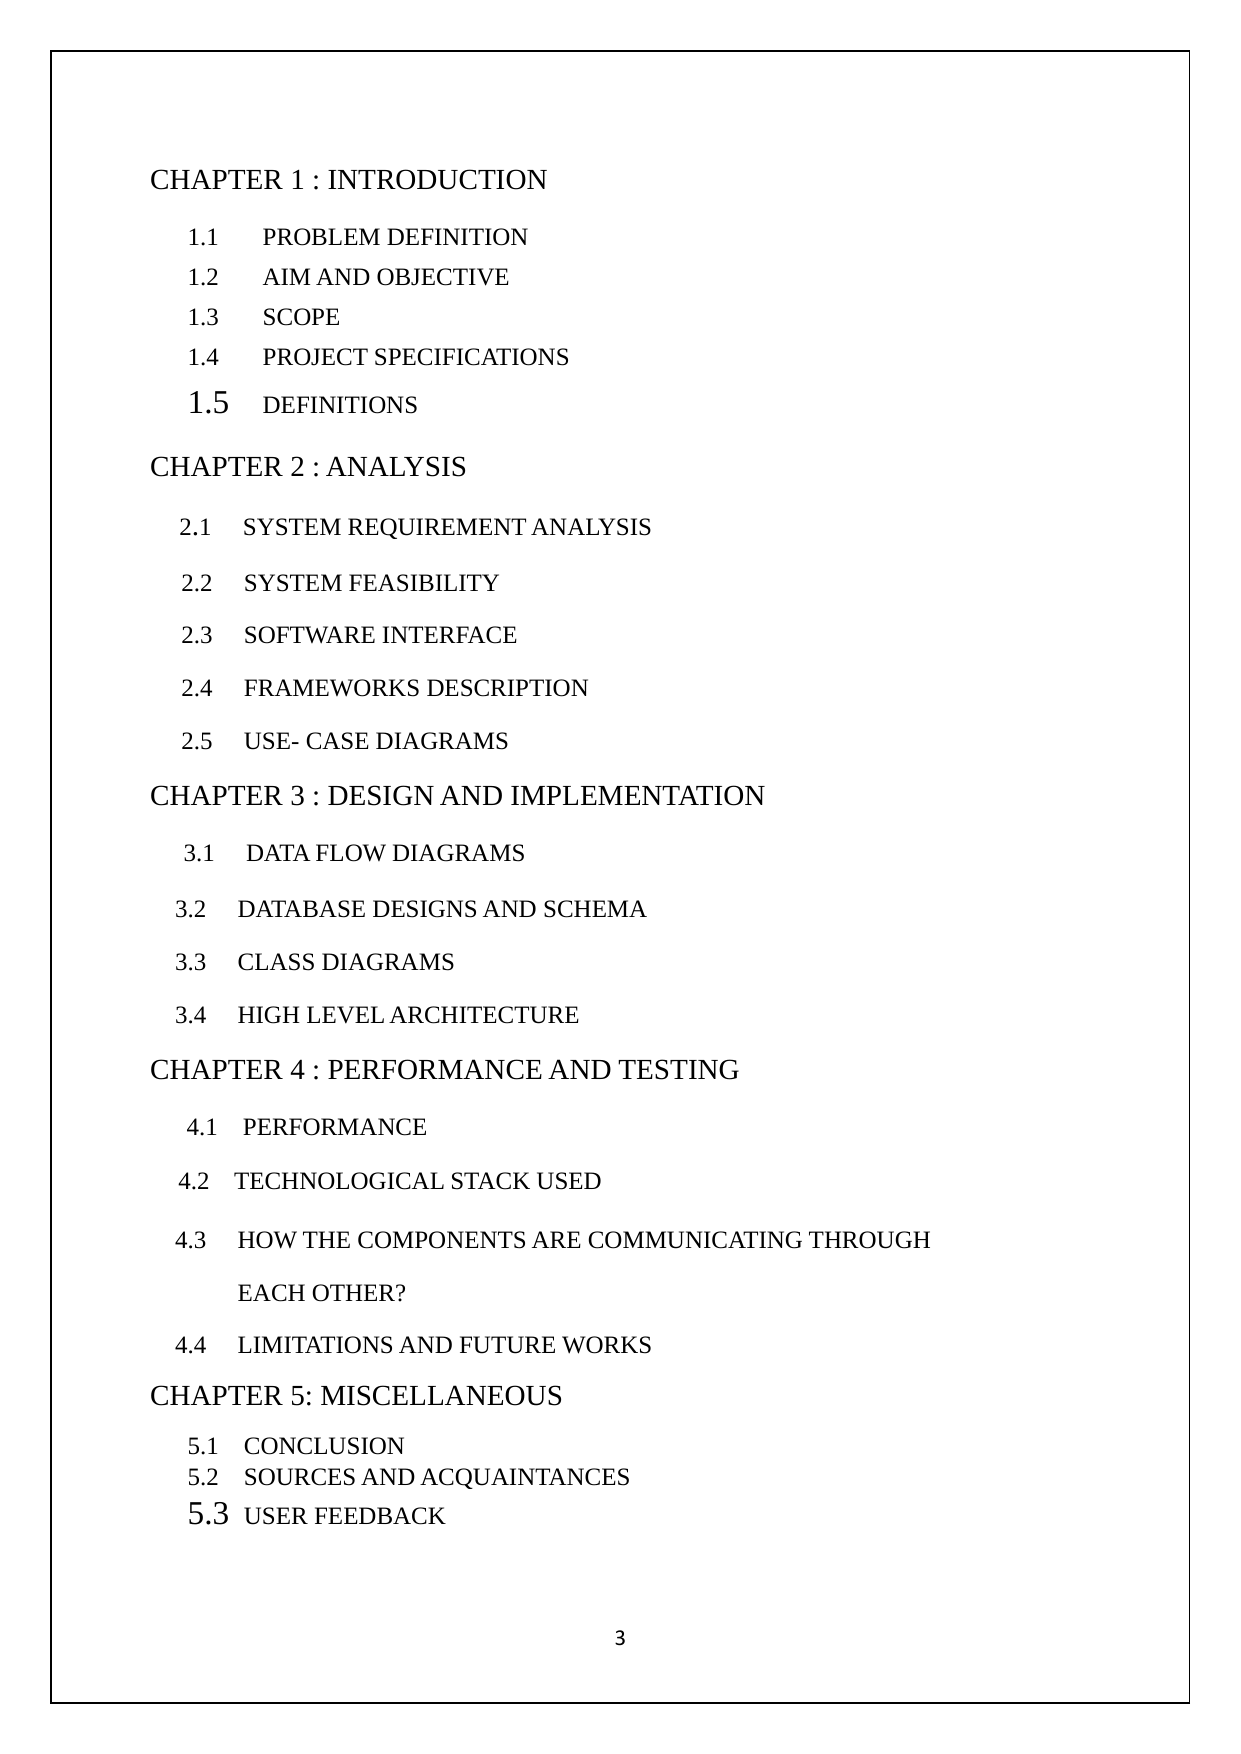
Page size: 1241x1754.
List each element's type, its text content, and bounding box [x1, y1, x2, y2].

text 2.2 SYSTEM FEASIBILITY [150, 568, 1090, 596]
text 4.4 LIMITATIONS AND FUTURE WORKS [150, 1330, 1090, 1359]
text EACH OTHER? [150, 1278, 1090, 1306]
text 3.2 DATABASE DESIGNS AND SCHEMA [150, 894, 1090, 923]
text 4.1 PERFORMANCE [150, 1112, 1090, 1141]
list SOURCES AND ACQUAINTANCES [187, 1462, 1090, 1491]
text 2.4 FRAMEWORKS DESCRIPTION [150, 673, 1090, 702]
text CHAPTER 1 : INTRODUCTION [150, 162, 1090, 196]
list PROBLEM DEFINITION [187, 222, 1090, 251]
list PROJECT SPECIFICATIONS [187, 342, 1090, 371]
text 4.2 TECHNOLOGICAL STACK USED [150, 1166, 1090, 1195]
text CHAPTER 2 : ANALYSIS [150, 449, 1090, 482]
list USER FEEDBACK [187, 1493, 1090, 1531]
text 3.4 HIGH LEVEL ARCHITECTURE [150, 1000, 1090, 1028]
text CHAPTER 3 : DESIGN AND IMPLEMENTATION [150, 778, 1090, 812]
text 3.3 CLASS DIAGRAMS [150, 947, 1090, 976]
text CHAPTER 5: MISCELLANEOUS [150, 1378, 1090, 1412]
text 4.3 HOW THE COMPONENTS ARE COMMUNICATING THROUGH [150, 1225, 1090, 1254]
text 2.1 SYSTEM REQUIREMENT ANALYSIS [150, 508, 1090, 542]
text 2.3 SOFTWARE INTERFACE [150, 620, 1090, 649]
text 2.5 USE- CASE DIAGRAMS [150, 726, 1090, 754]
text CHAPTER 4 : PERFORMANCE AND TESTING [150, 1052, 1090, 1086]
list CONCLUSION [187, 1431, 1090, 1459]
list DEFINITIONS [187, 383, 1090, 421]
list AIM AND OBJECTIVE [187, 262, 1090, 291]
list SCOPE [187, 302, 1090, 331]
text 3.1 DATA FLOW DIAGRAMS [150, 838, 1090, 867]
